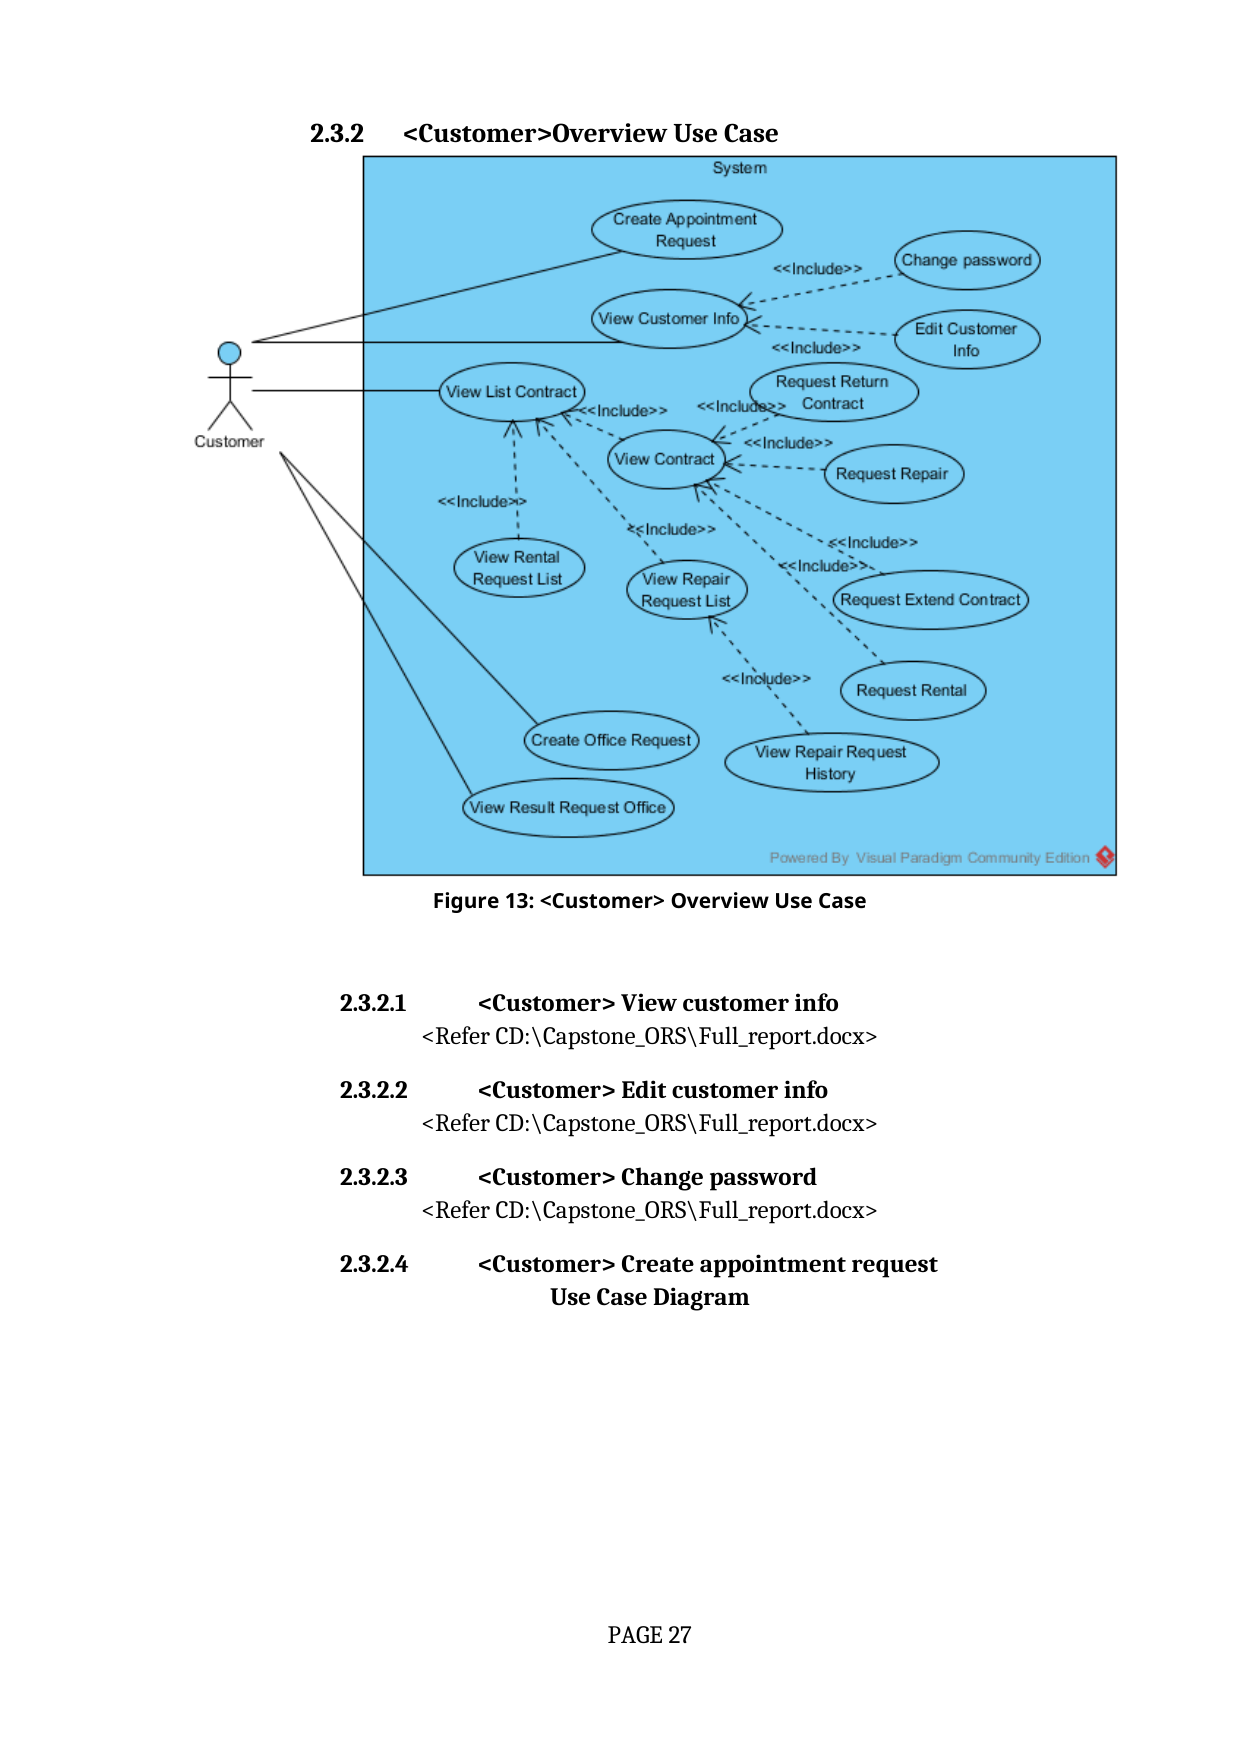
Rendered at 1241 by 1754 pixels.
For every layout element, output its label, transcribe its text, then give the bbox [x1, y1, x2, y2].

subtitle <Customer> Edit customer info [340, 1076, 1122, 1105]
text Use Case Diagram [177, 1283, 1122, 1312]
text <Refer CD:\Capstone_ORS\Full_report.docx> [177, 1109, 1122, 1138]
picture [177, 153, 1123, 882]
subtitle <Customer> View customer info [340, 989, 1122, 1018]
text <Refer CD:\Capstone_ORS\Full_report.docx> [177, 1022, 1122, 1051]
subtitle <Customer>Overview Use Case [310, 118, 1122, 149]
subtitle <Customer> Create appointment request [340, 1250, 1122, 1279]
subtitle <Customer> Change password [340, 1163, 1122, 1192]
text <Refer CD:\Capstone_ORS\Full_report.docx> [177, 1196, 1122, 1225]
